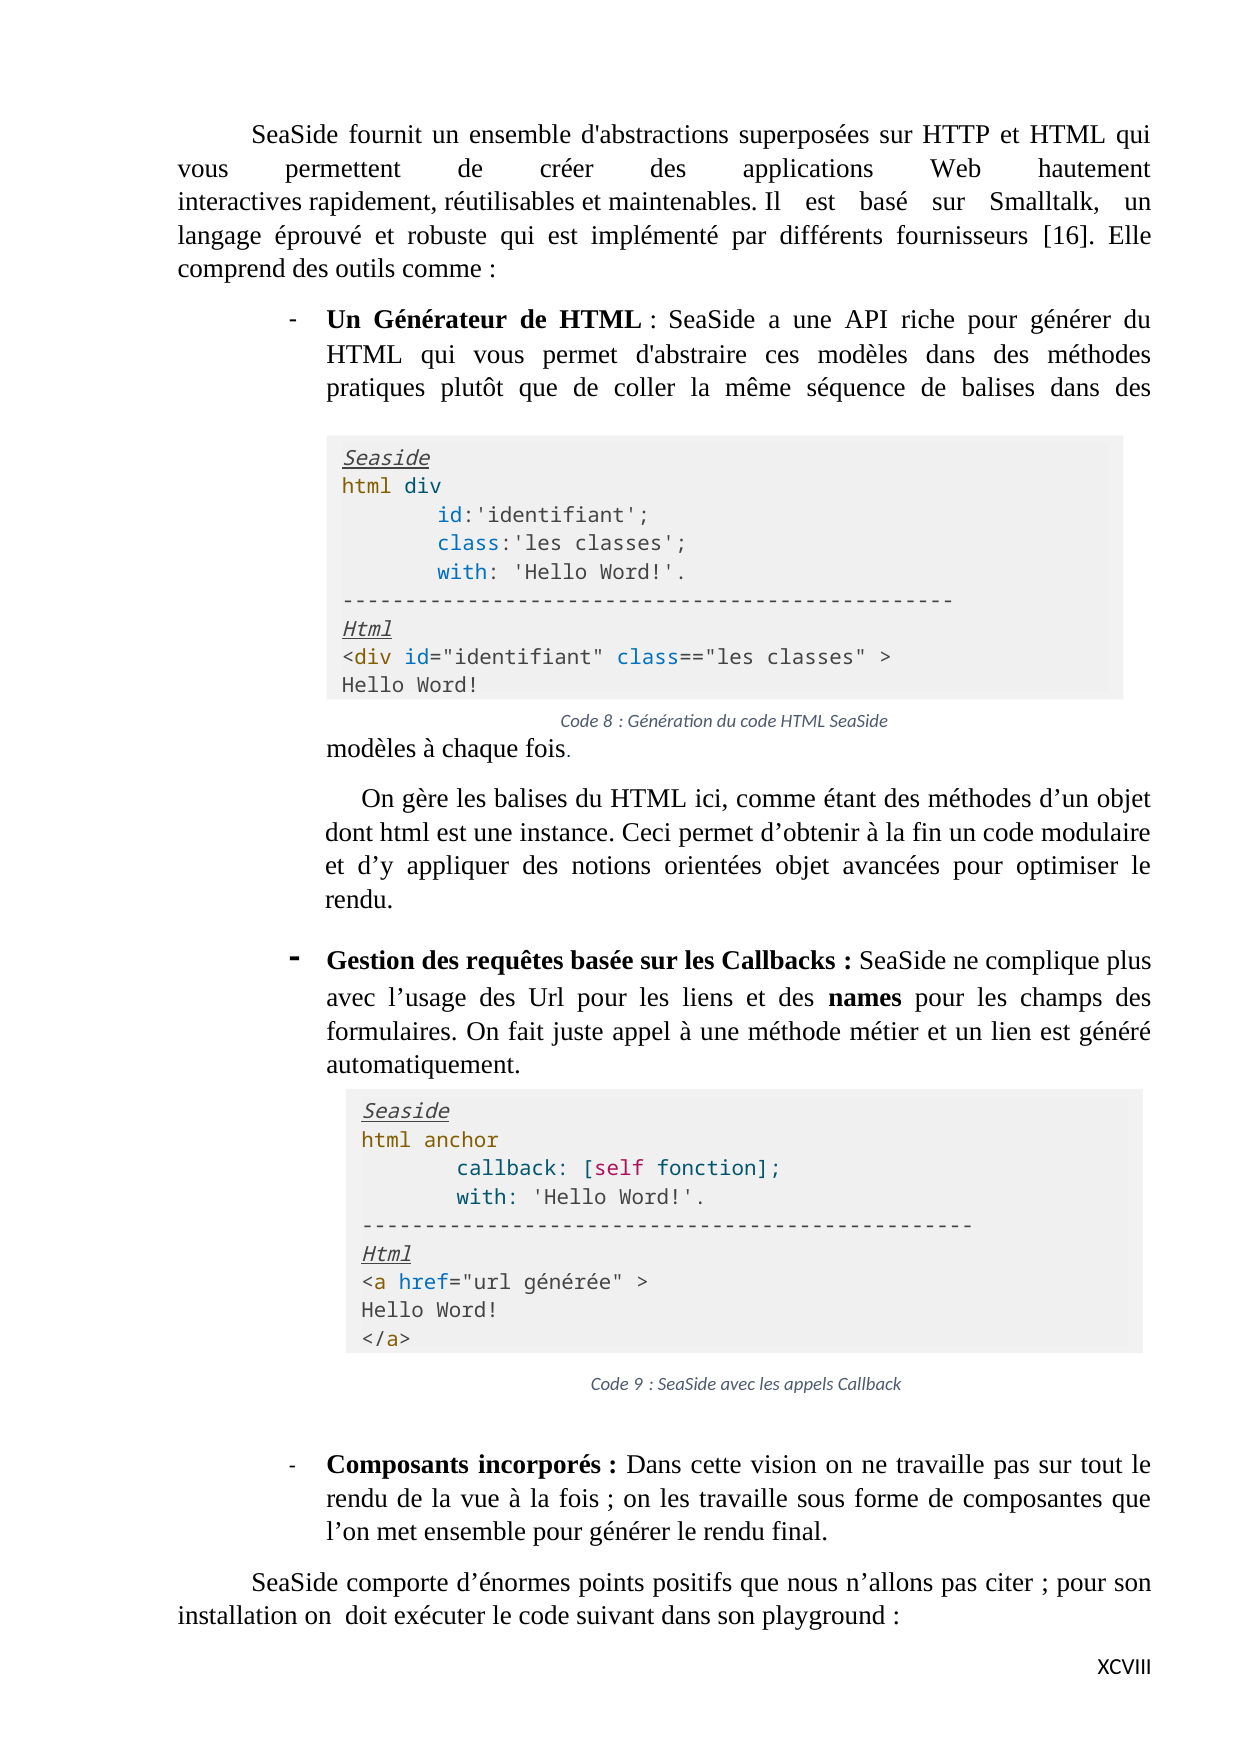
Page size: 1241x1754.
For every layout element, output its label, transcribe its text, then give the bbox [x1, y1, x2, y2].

list Composants incorporés : Dans cette vision on ne travaille pas sur tout le rendu de la vue à la fois ; on les travaille sous forme de composantes que l’on met ensemble pour générer le rendu final. [288, 1448, 1152, 1547]
text SeaSide fournit un ensemble d'abstractions superposées sur HTTP et HTML qui vous permettent de créer des applications Web hautement interactives rapidement, réutilisables et maintenables. Il est basé sur Smalltalk, un langage éprouvé et robuste qui est implémenté par différents fournisseurs. Elle comprend des outils comme : [177, 118, 1152, 283]
text SeaSide comporte d’énormes points positifs que nous n’allons pas citer ; pour son installation on doit exécuter le code suivant dans son playground : [177, 1566, 1152, 1630]
text On gère les balises du HTML ici, comme étant des méthodes d’un objet dont html est une instance. Ceci permet d’obtenir à la fin un code modulaire et d’y appliquer des notions orientées objet avancées pour optimiser le rendu. [325, 782, 1152, 914]
list Un Générateur de HTML : SeaSide a une API riche pour générer du HTML qui vous permet d'abstraire ces modèles dans des méthodes pratiques plutôt que de coller la même séquence de balises dans des modèles à chaque fois. [288, 302, 1152, 763]
list Gestion des requêtes basée sur les Callbacks : SeaSide ne complique plus avec l’usage des Url pour les liens et des names pour les champs des formulaires. On fait juste appel à une méthode métier et un lien est généré automatiquement. [288, 933, 1152, 1079]
